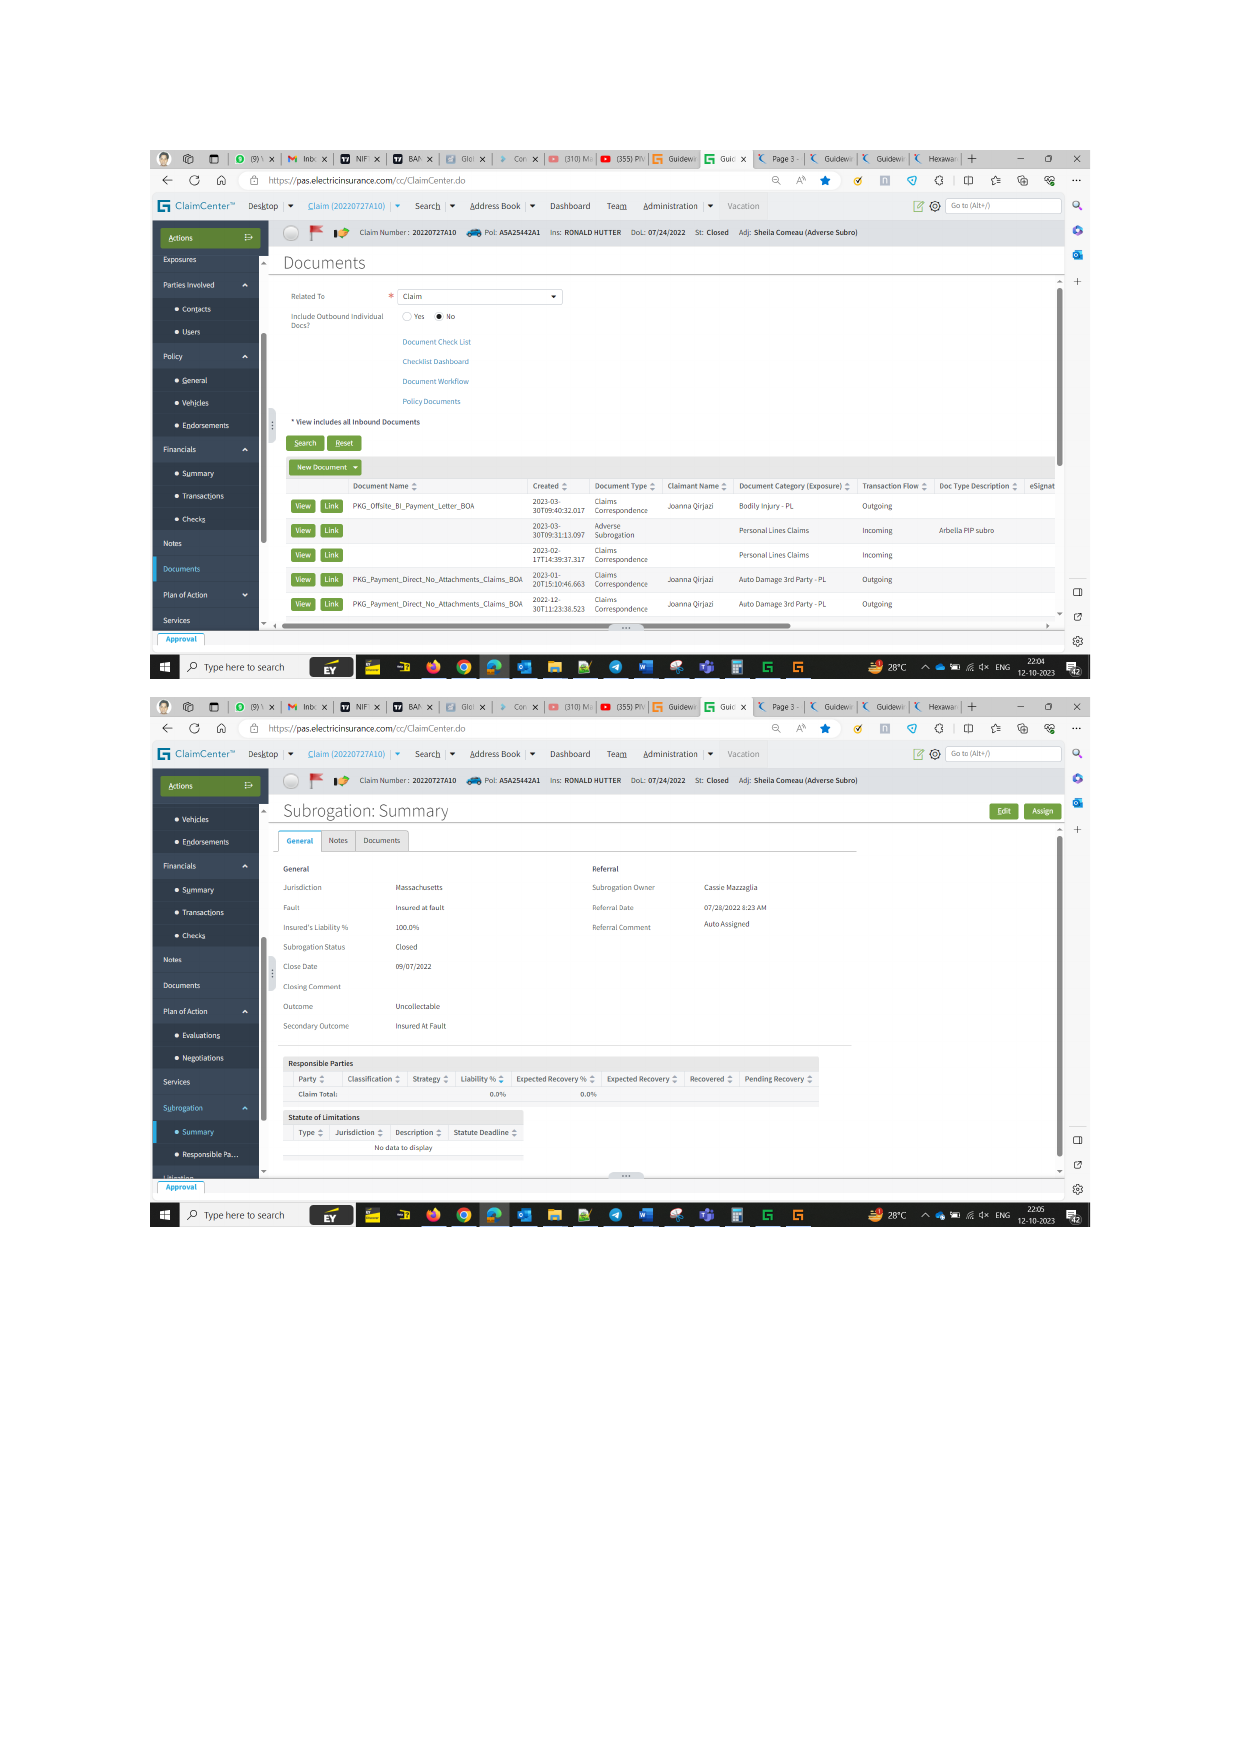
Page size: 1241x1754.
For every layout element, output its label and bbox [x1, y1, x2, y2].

picture [150, 150, 1091, 679]
picture [150, 697, 1091, 1227]
